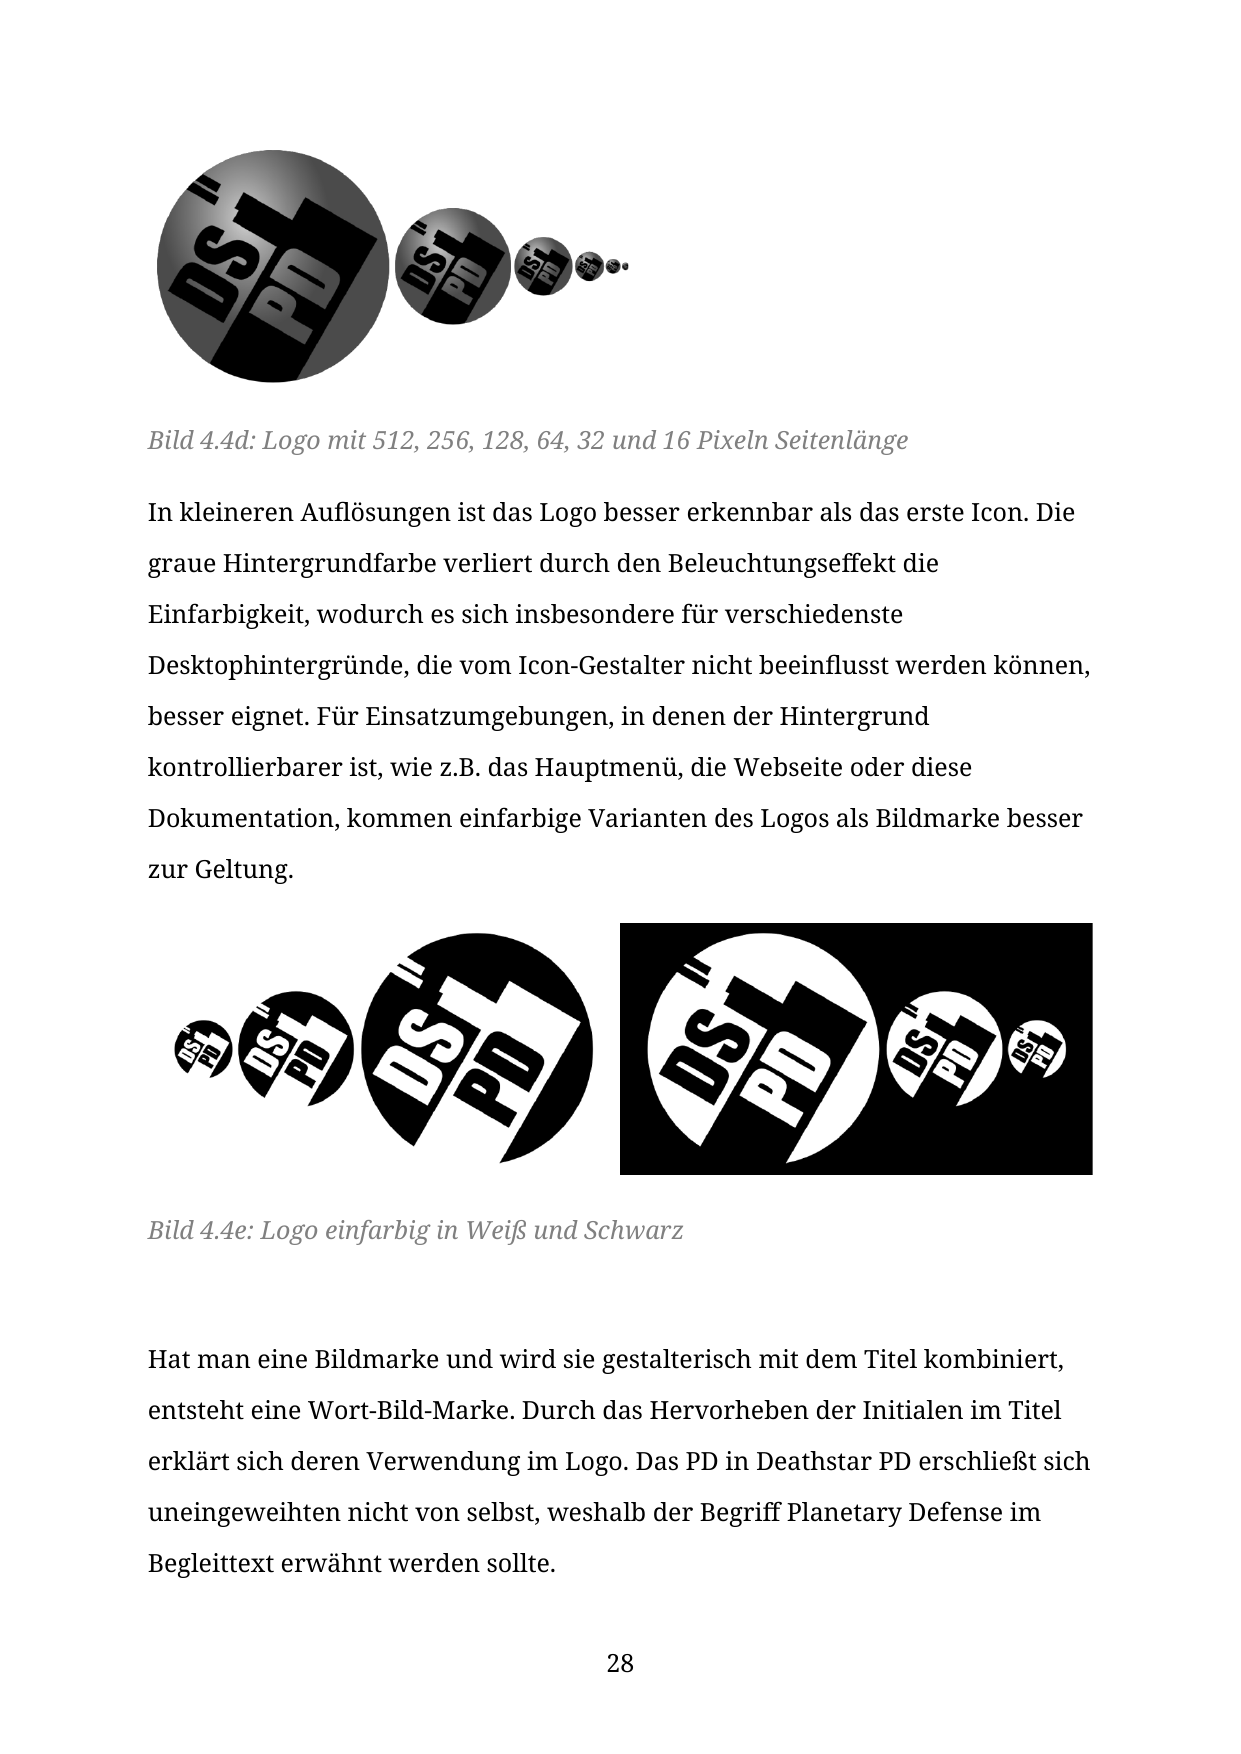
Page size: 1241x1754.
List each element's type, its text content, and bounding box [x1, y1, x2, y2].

text In kleineren Auflösungen ist das Logo besser erkennbar als das erste Icon. Die graue Hintergrundfarbe verliert durch den Beleuchtungseffekt die Einfarbigkeit, wodurch es sich insbesondere für verschiedenste Desktophintergründe, die vom Icon-Gestalter nicht beeinflusst werden können, besser eignet. Für Einsatzumgebungen, in denen der Hintergrund kontrollierbarer ist, wie z.B. das Hauptmenü, die Webseite oder diese Dokumentation, kommen einfarbige Varianten des Logos als Bildmarke besser zur Geltung. [148, 494, 1093, 886]
text Bild 4.4e: Logo einfarbig in Weiß und Schwarz [148, 1212, 1093, 1247]
picture [154, 147, 629, 385]
picture [147, 923, 1093, 1175]
text Hat man eine Bildmarke und wird sie gestalterisch mit dem Titel kombiniert, entsteht eine Wort-Bild-Marke. Durch das Hervorheben der Initialen im Titel erklärt sich deren Verwendung im Logo. Das PD in Deathstar PD erschließt sich uneingeweihten nicht von selbst, weshalb der Begriff Planetary Defense im Begleittext erwähnt werden sollte. [148, 1342, 1093, 1580]
text Bild 4.4d: Logo mit 512, 256, 128, 64, 32 und 16 Pixeln Seitenlänge [148, 423, 1093, 457]
